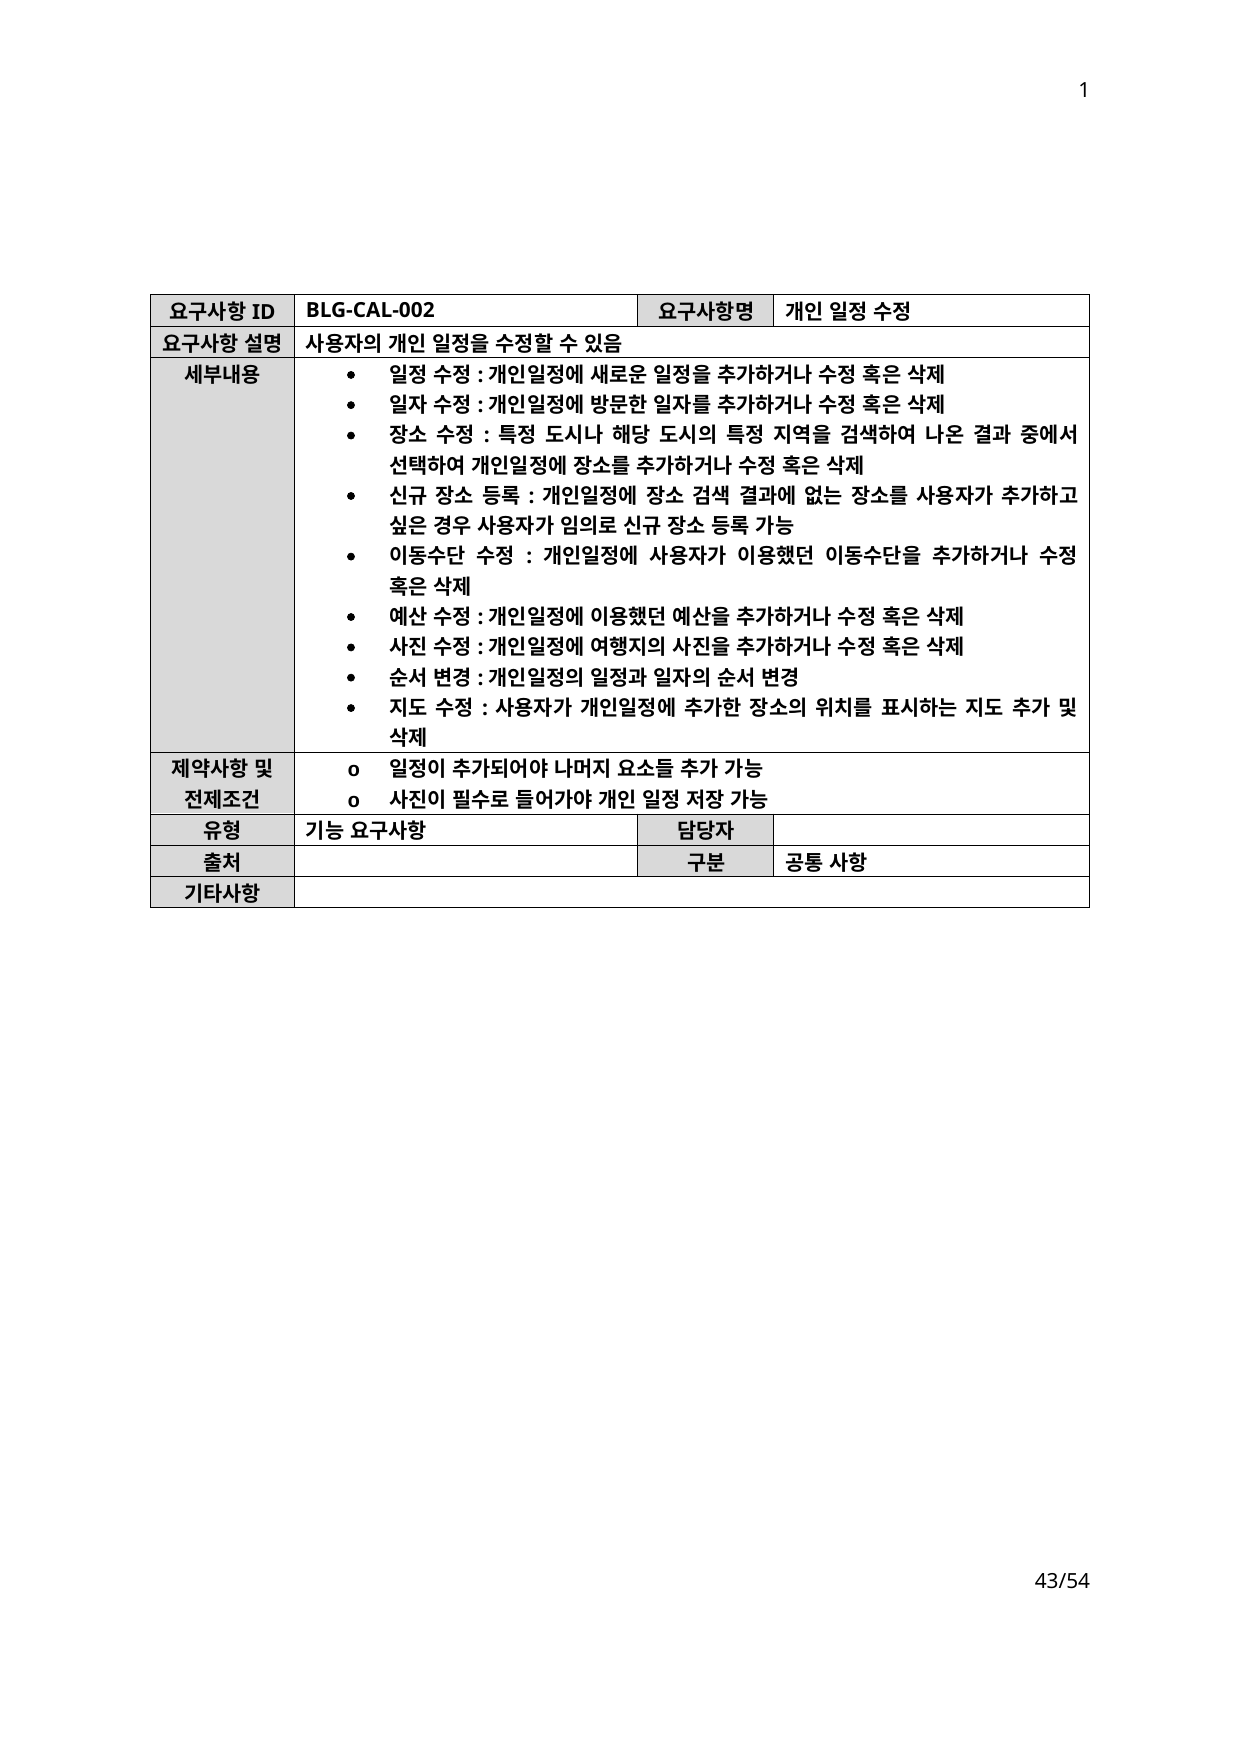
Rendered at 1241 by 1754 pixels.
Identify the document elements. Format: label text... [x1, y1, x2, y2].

table_cell 사용자의 개인 일정을 수정할 수 있음 [295, 327, 1089, 357]
table_cell [295, 877, 1089, 907]
table_cell 공통 사항 [774, 846, 1089, 876]
table_cell 구분 [638, 846, 773, 876]
table_cell [295, 846, 637, 876]
table_cell 기타사항 [151, 877, 294, 907]
table_cell 요구사항 설명 [151, 327, 294, 357]
table_cell 유형 [151, 815, 294, 845]
table_cell 일정 수정 : 개인일정에 새로운 일정을 추가하거나 수정 혹은 삭제 일자 수정 : 개인일정에 방문한 일자를 추가하거나 수정 혹은 삭제 장소 수정 : 특정 도시나 해당 도시의 특정 지역을 검색하여 나온 결과 중에서 선택하여 개인일정에 장소를 추가하거나 수정 혹은 삭제 신규 장소 등록 : 개인일정에 장소 검색 결과에 없는 장소를 사용자가 추가하고 싶은 경우 사용자가 임의로 신규 장소 등록 가능 이동수단 수정 : 개인일정에 사용자가 이용했던 이동수단을 추가하거나 수정 혹은 삭제 예산 수정 : 개인일정에 이용했던 예산을 추가하거나 수정 혹은 삭제 사진 수정 : 개인일정에 여행지의 사진을 추가하거나 수정 혹은 삭제 순서 변경 : 개인일정의 일정과 일자의 순서 변경 지도 수정 : 사용자가 개인일정에 추가한 장소의 위치를 표시하는 지도 추가 및 삭제 [295, 358, 1089, 752]
table_cell 출처 [151, 846, 294, 876]
table_header 요구사항 ID [151, 295, 294, 326]
table_header 개인 일정 수정 [774, 295, 1089, 326]
table_cell 세부내용 [151, 358, 294, 752]
table_cell 기능 요구사항 [295, 815, 637, 845]
table_header BLG-CAL-002 [295, 295, 637, 326]
table_cell [774, 815, 1089, 845]
table_cell 일정이 추가되어야 나머지 요소들 추가 가능 사진이 필수로 들어가야 개인 일정 저장 가능 [295, 753, 1089, 813]
table_cell 담당자 [638, 815, 773, 845]
table_cell 제약사항 및 전제조건 [151, 753, 294, 813]
table_header 요구사항명 [638, 295, 773, 326]
